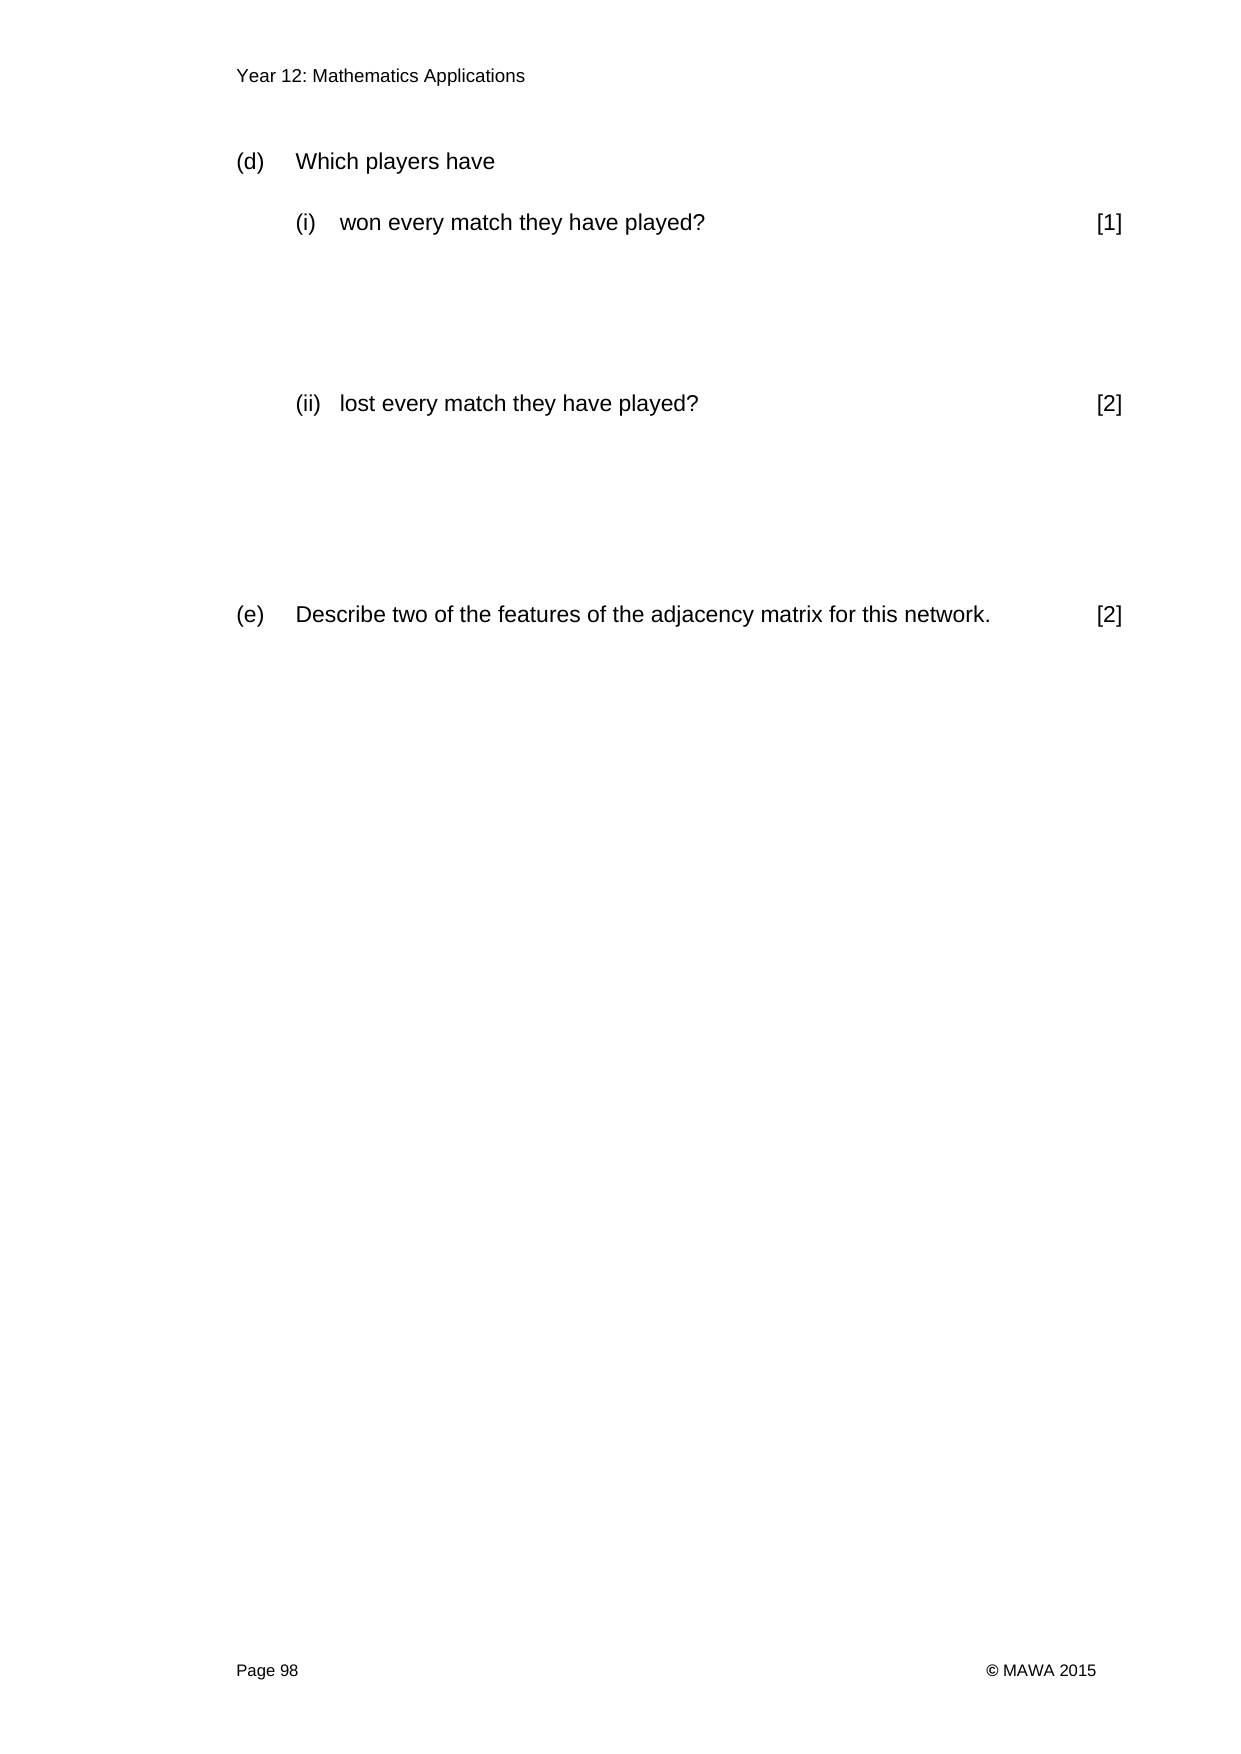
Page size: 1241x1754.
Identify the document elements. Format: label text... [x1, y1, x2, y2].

text (d) Which players have [236, 148, 1122, 175]
text (i) won every match they have played? [1] [236, 209, 1122, 235]
text (e) Describe two of the features of the adjacency matrix for this network. [2] [236, 601, 1122, 628]
text (ii) lost every match they have played? [2] [236, 390, 1122, 416]
